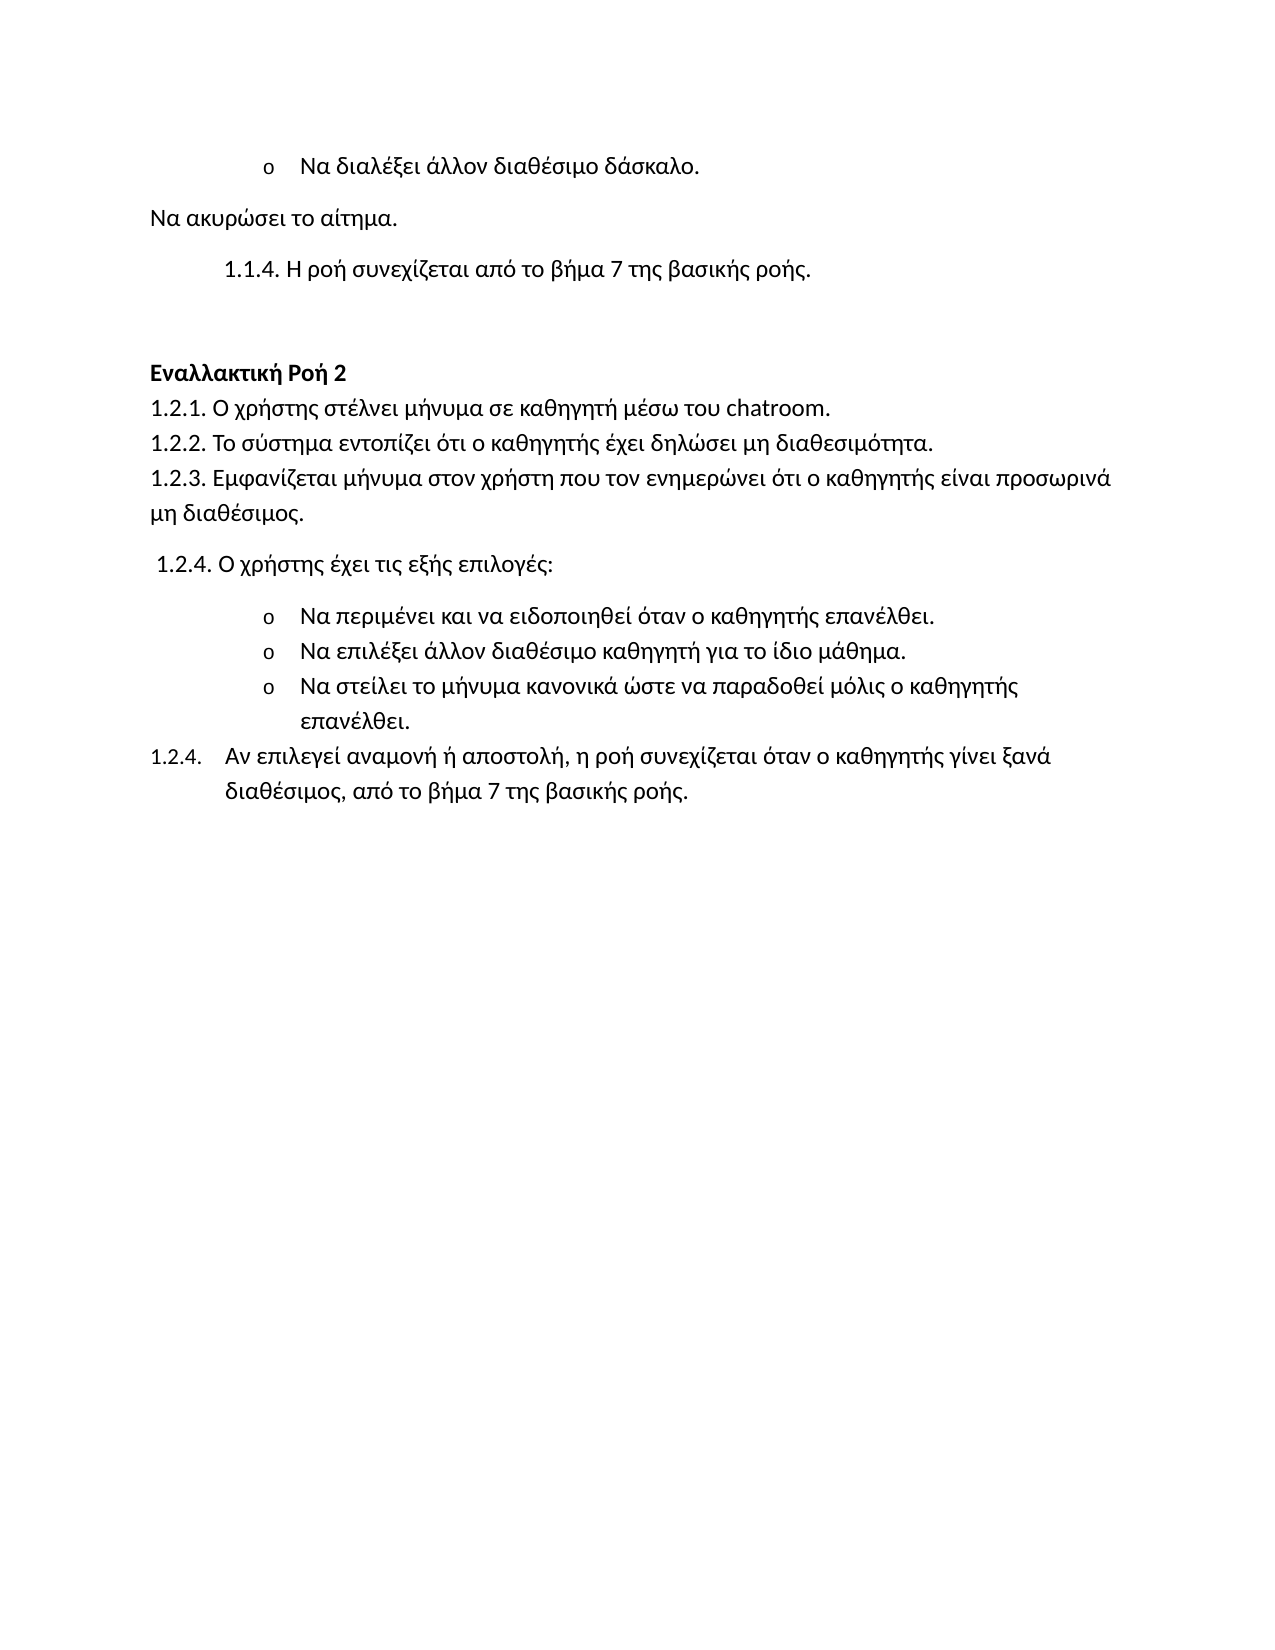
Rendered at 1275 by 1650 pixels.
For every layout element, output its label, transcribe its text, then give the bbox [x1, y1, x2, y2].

list Αν επιλεγεί αναμονή ή αποστολή, η ροή συνεχίζεται όταν ο καθηγητής γίνει ξανά διαθέσιμος, από το βήμα 7 της βασικής ροής. [150, 740, 1125, 806]
list Να στείλει το μήνυμα κανονικά ώστε να παραδοθεί μόλις ο καθηγητής επανέλθει. [262, 670, 1125, 736]
text Εναλλακτική Ροή 2 1.2.1. Ο χρήστης στέλνει μήνυμα σε καθηγητή μέσω του chatroom. 1.2.2. Το σύστημα εντοπίζει ότι ο καθηγητής έχει δηλώσει μη διαθεσιμότητα. 1.2.3. Εμφανίζεται μήνυμα στον χρήστη που τον ενημερώνει ότι ο καθηγητής είναι προσωρινά μη διαθέσιμος. [150, 357, 1125, 527]
text 1.2.4. Ο χρήστης έχει τις εξής επιλογές: [150, 548, 1125, 579]
list Να διαλέξει άλλον διαθέσιμο δάσκαλο. [262, 150, 1125, 181]
list Να περιμένει και να ειδοποιηθεί όταν ο καθηγητής επανέλθει. [262, 600, 1125, 631]
text 1.1.4. Η ροή συνεχίζεται από το βήμα 7 της βασικής ροής. [150, 253, 1125, 284]
list Να επιλέξει άλλον διαθέσιμο καθηγητή για το ίδιο μάθημα. [262, 635, 1125, 666]
text Να ακυρώσει το αίτημα. [150, 202, 1125, 232]
